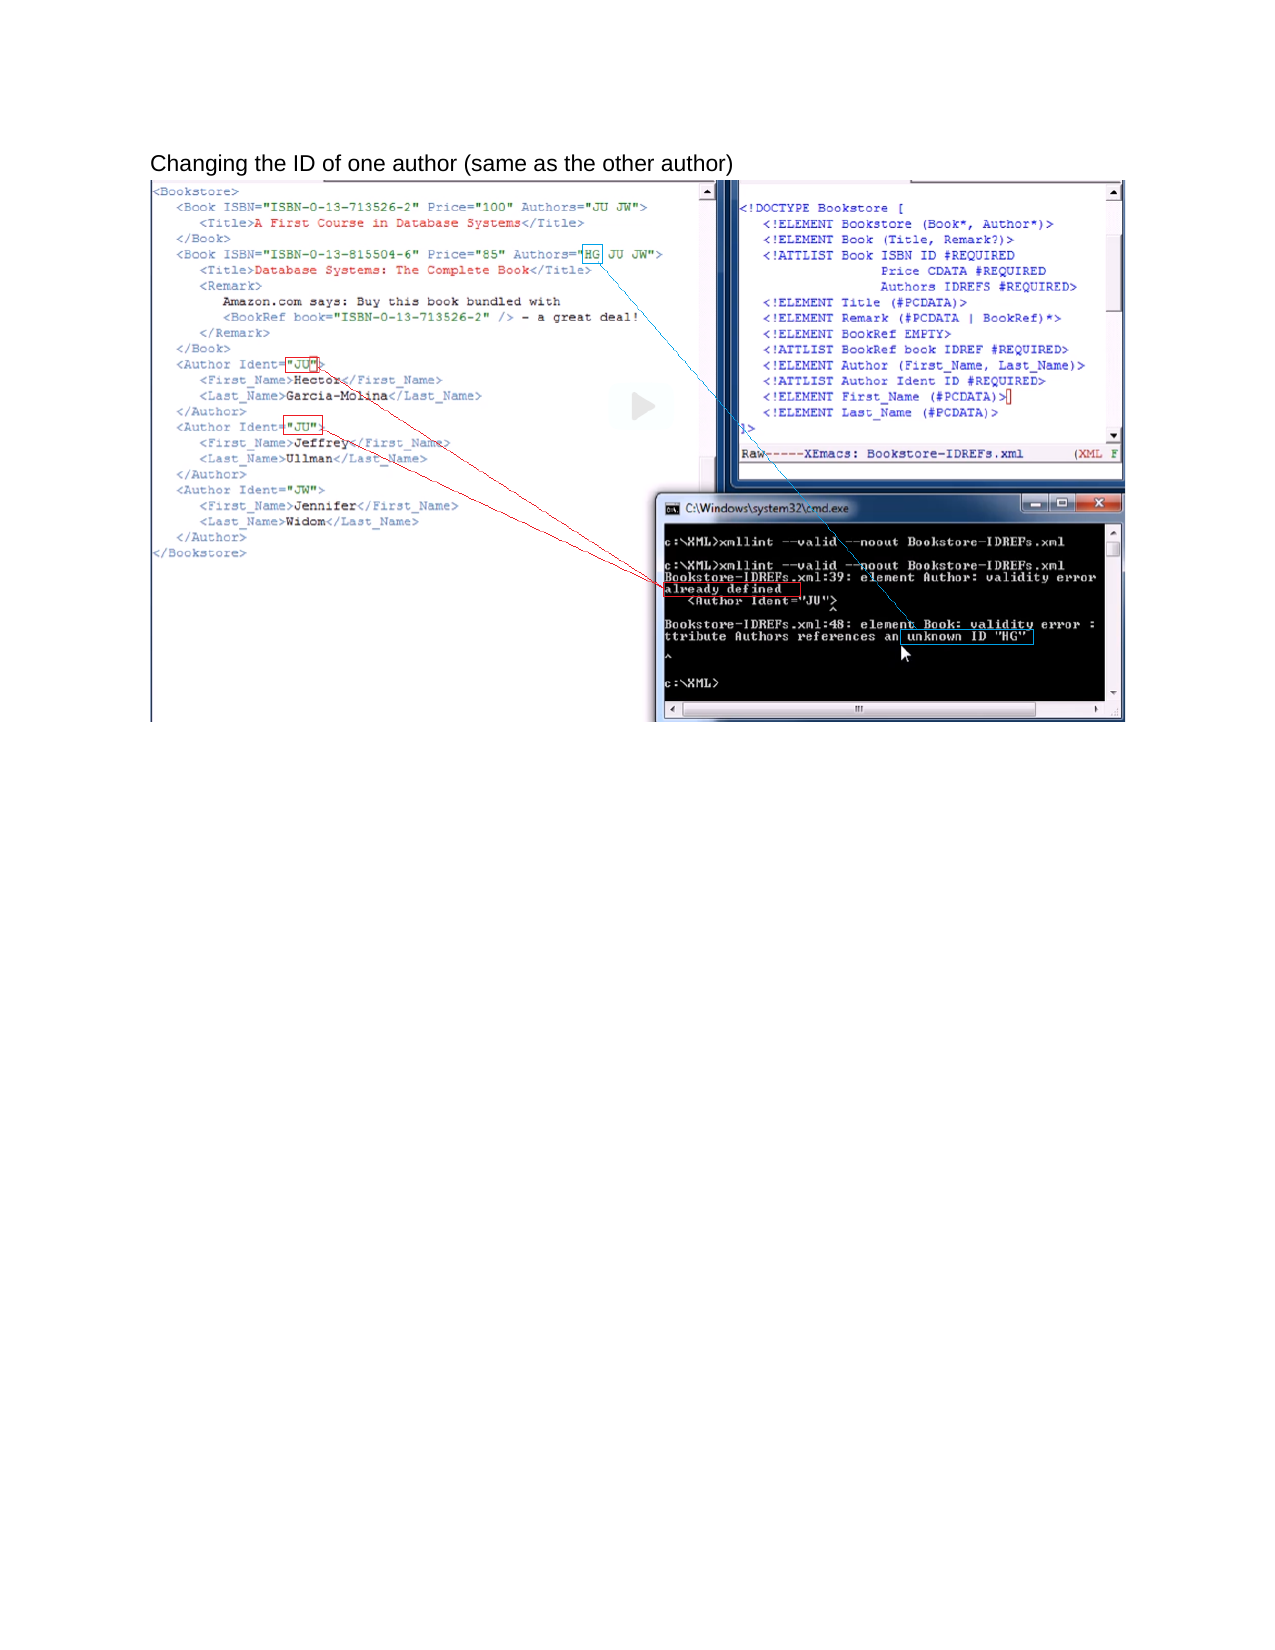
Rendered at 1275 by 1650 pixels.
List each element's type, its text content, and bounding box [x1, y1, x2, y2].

text Changing the ID of one author (same as the other author) [150, 150, 1125, 176]
picture [150, 180, 1125, 722]
